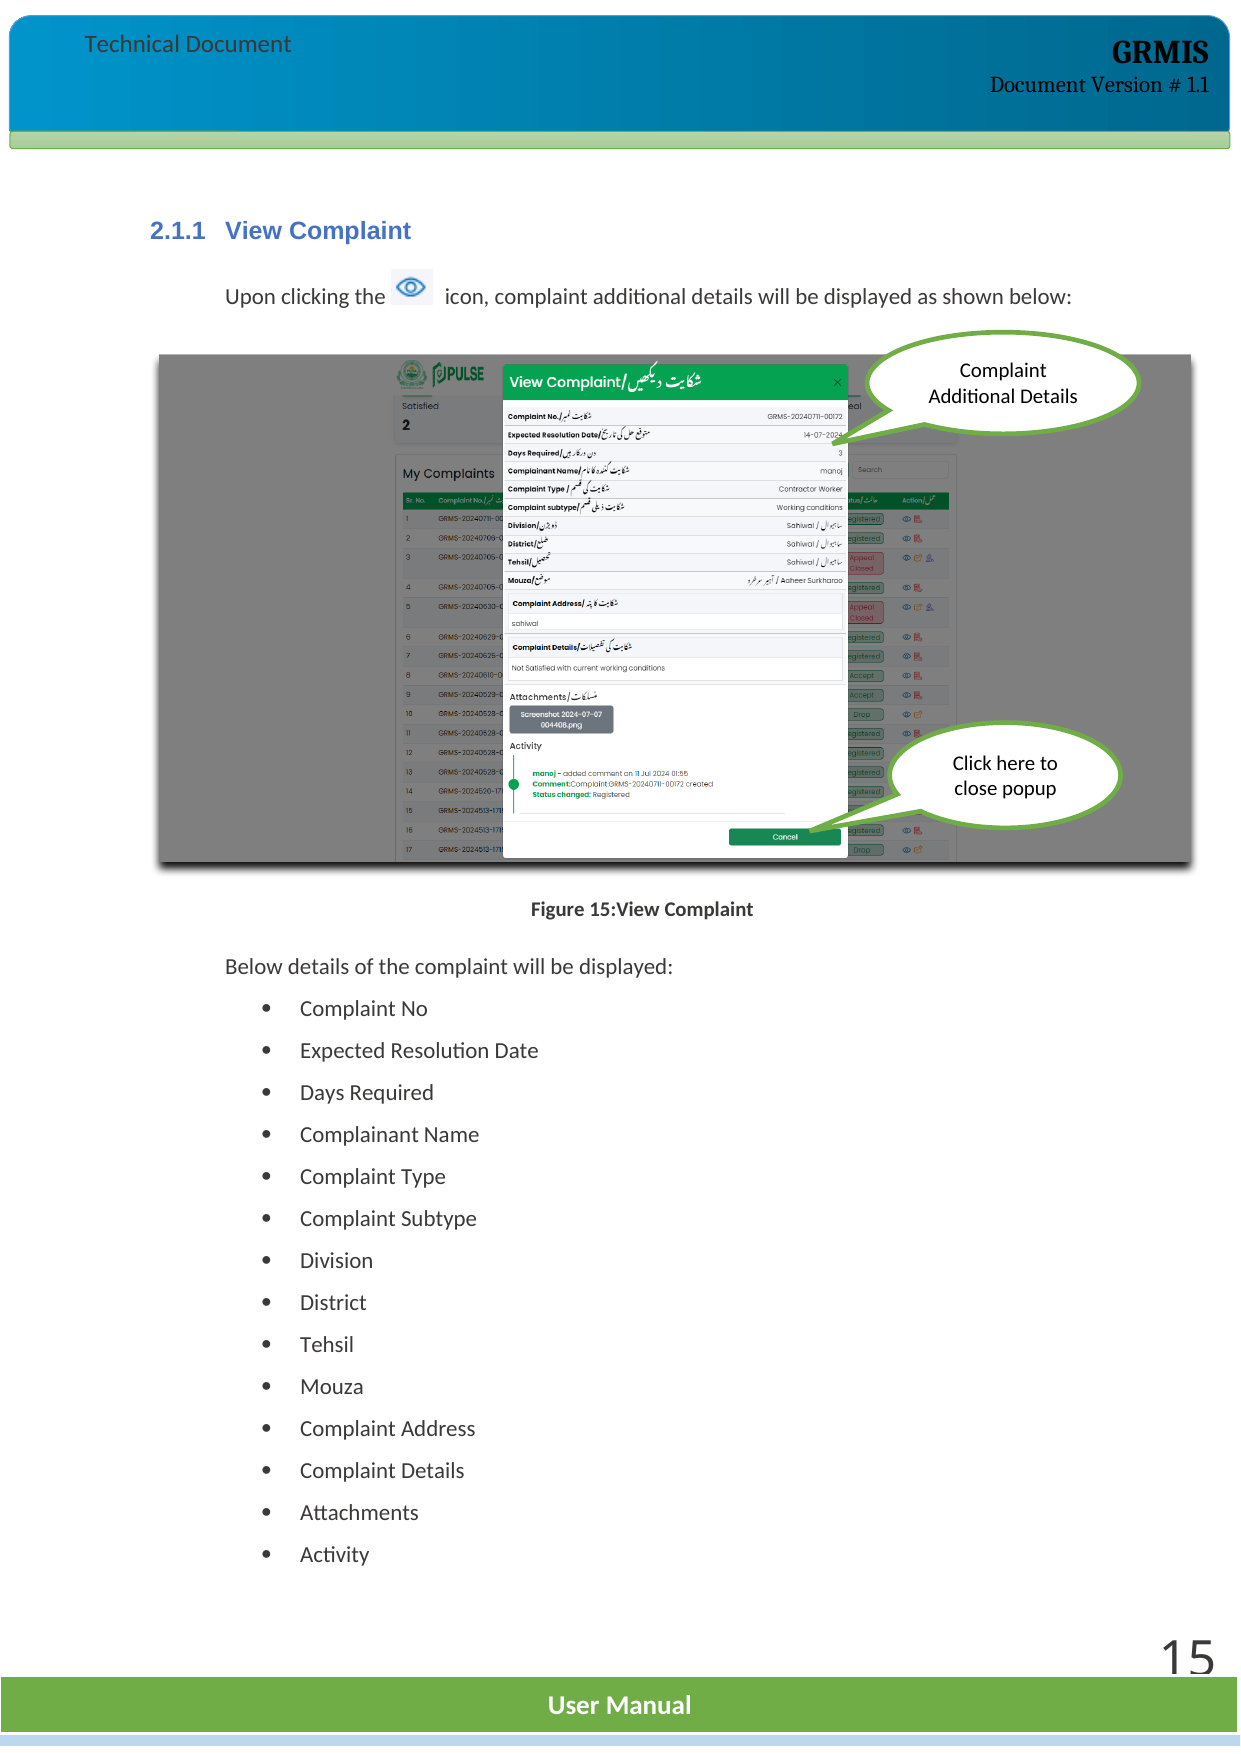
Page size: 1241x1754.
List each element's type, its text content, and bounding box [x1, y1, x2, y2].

list Complaint Type [262, 1162, 1134, 1190]
subtitle View Complaint [150, 216, 1134, 244]
picture [159, 353, 1191, 862]
list Complainant Name [262, 1120, 1134, 1148]
list Complaint No [262, 994, 1134, 1022]
list Division [262, 1246, 1134, 1274]
text Figure 15:View Complaint [150, 897, 1134, 922]
picture [391, 269, 434, 305]
list Complaint Address [262, 1414, 1134, 1442]
text Upon clicking the icon, complaint additional details will be displayed as shown below: [225, 270, 1134, 310]
list Complaint Subtype [262, 1204, 1134, 1232]
list Mouza [262, 1372, 1134, 1400]
list Complaint Details [262, 1456, 1134, 1484]
list Tehsil [262, 1330, 1134, 1358]
list Expected Resolution Date [262, 1036, 1134, 1064]
list Activity [262, 1540, 1134, 1568]
list Days Required [262, 1078, 1134, 1106]
list Attachments [262, 1498, 1134, 1526]
text Below details of the complaint will be displayed: [225, 952, 1134, 981]
list District [262, 1288, 1134, 1316]
